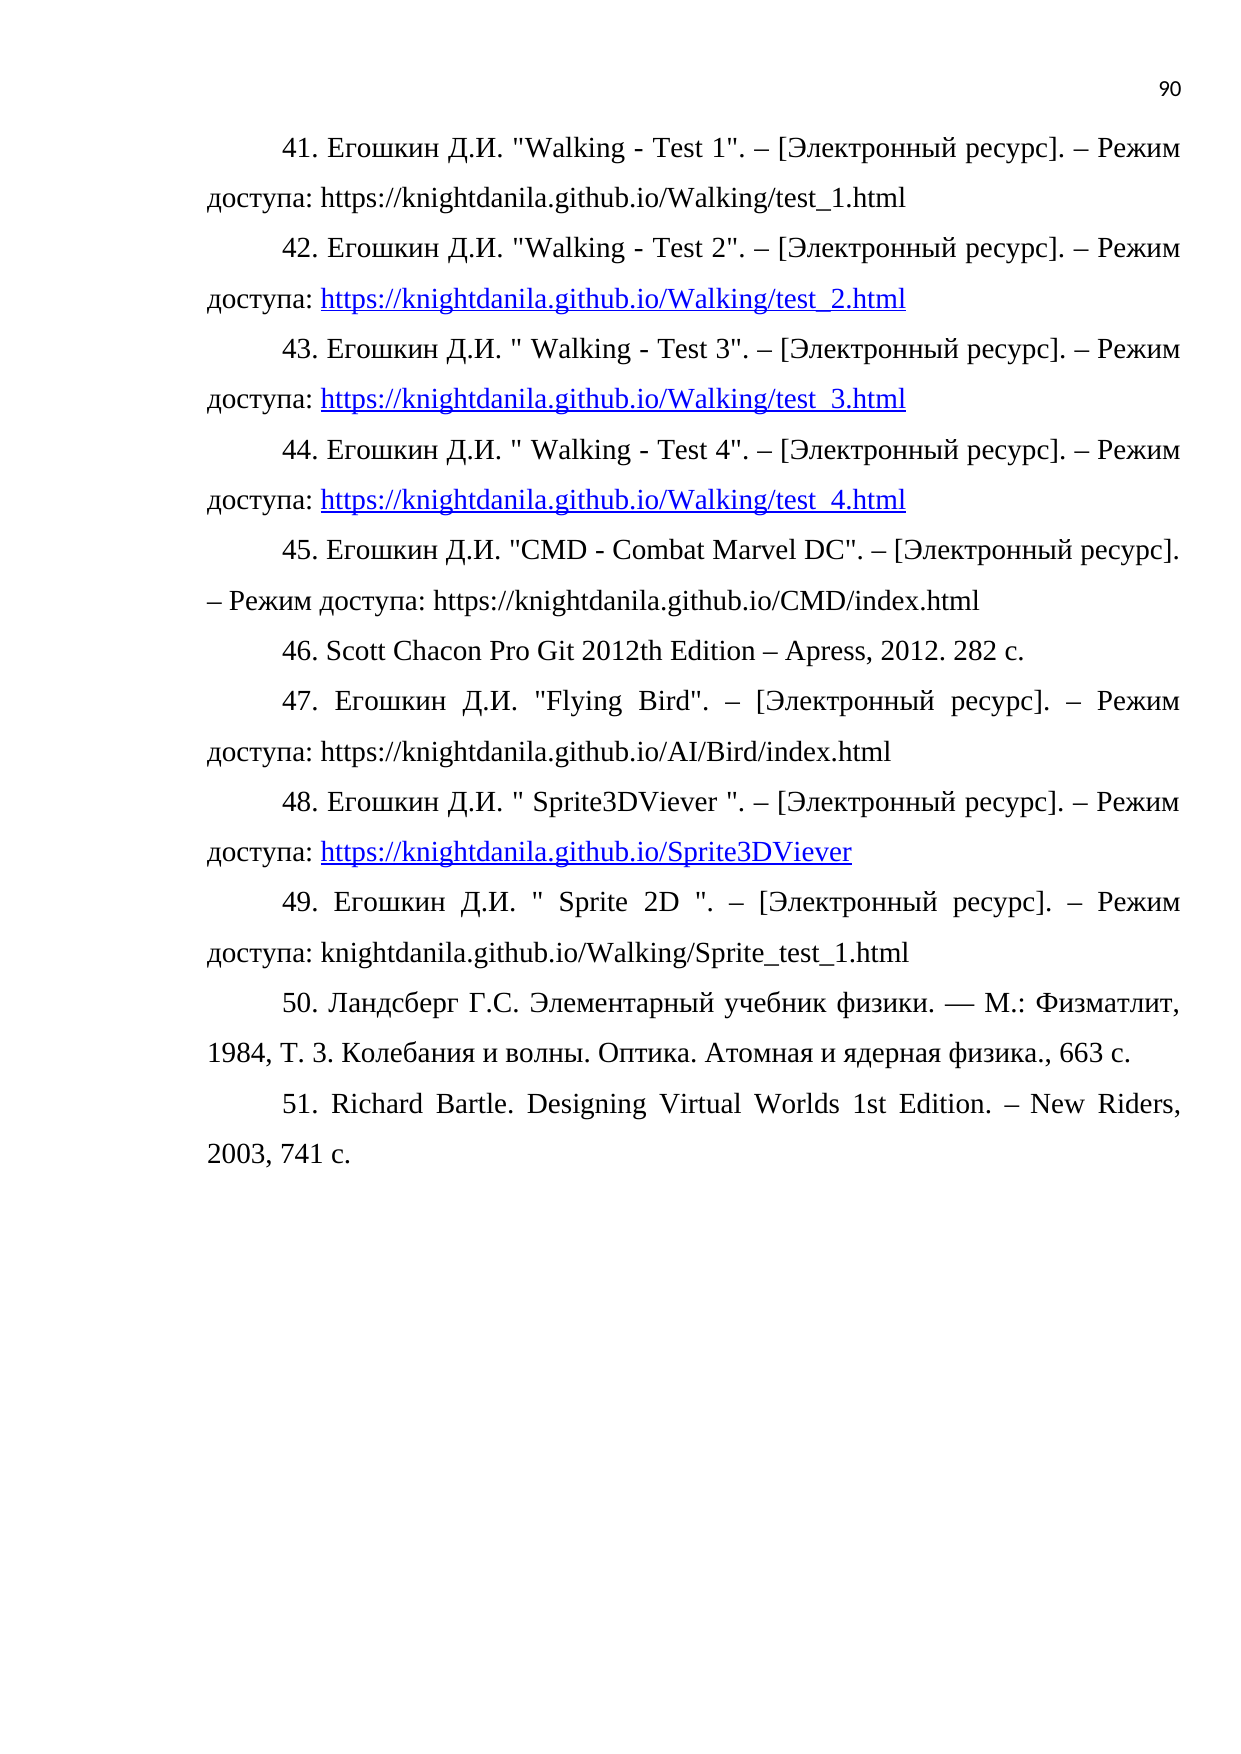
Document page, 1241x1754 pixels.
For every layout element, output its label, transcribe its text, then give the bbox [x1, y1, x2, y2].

text 45. Егошкин Д.И. "CMD - Combat Marvel DC". – [Электронный ресурс]. – Режим доступа: https://knightdanila.github.io/CMD/index.html [207, 532, 1181, 616]
text 44. Егошкин Д.И. " Walking - Test 4". – [Электронный ресурс]. – Режим доступа: https://knightdanila.github.io/Walking/test_4.html [207, 432, 1181, 516]
text 42. Егошкин Д.И. "Walking - Test 2". – [Электронный ресурс]. – Режим доступа: https://knightdanila.github.io/Walking/test_2.html [207, 231, 1181, 314]
text 47. Егошкин Д.И. "Flying Bird". – [Электронный ресурс]. – Режим доступа: https://knightdanila.github.io/AI/Bird/index.html [207, 683, 1181, 767]
text 46. Scott Chacon Pro Git 2012th Edition – Apress, 2012. 282 с. [207, 633, 1181, 667]
text 41. Егошкин Д.И. "Walking - Test 1". – [Электронный ресурс]. – Режим доступа: https://knightdanila.github.io/Walking/test_1.html [207, 130, 1181, 214]
text 50. Ландсберг Г.С. Элементарный учебник физики. — М.: Физматлит, 1984, Т. 3. Колебания и волны. Оптика. Атомная и ядерная физика., 663 с. [207, 985, 1181, 1069]
text 43. Егошкин Д.И. " Walking - Test 3". – [Электронный ресурс]. – Режим доступа: https://knightdanila.github.io/Walking/test_3.html [207, 331, 1181, 415]
text 49. Егошкин Д.И. " Sprite 2D ". – [Электронный ресурс]. – Режим доступа: knightdanila.github.io/Walking/Sprite_test_1.html [207, 884, 1181, 968]
text 48. Егошкин Д.И. " Sprite3DViever ". – [Электронный ресурс]. – Режим доступа: https://knightdanila.github.io/Sprite3DViever [207, 784, 1181, 868]
text 51. Richard Bartle. Designing Virtual Worlds 1st Edition. – New Riders, 2003, 741 с. [207, 1086, 1181, 1170]
